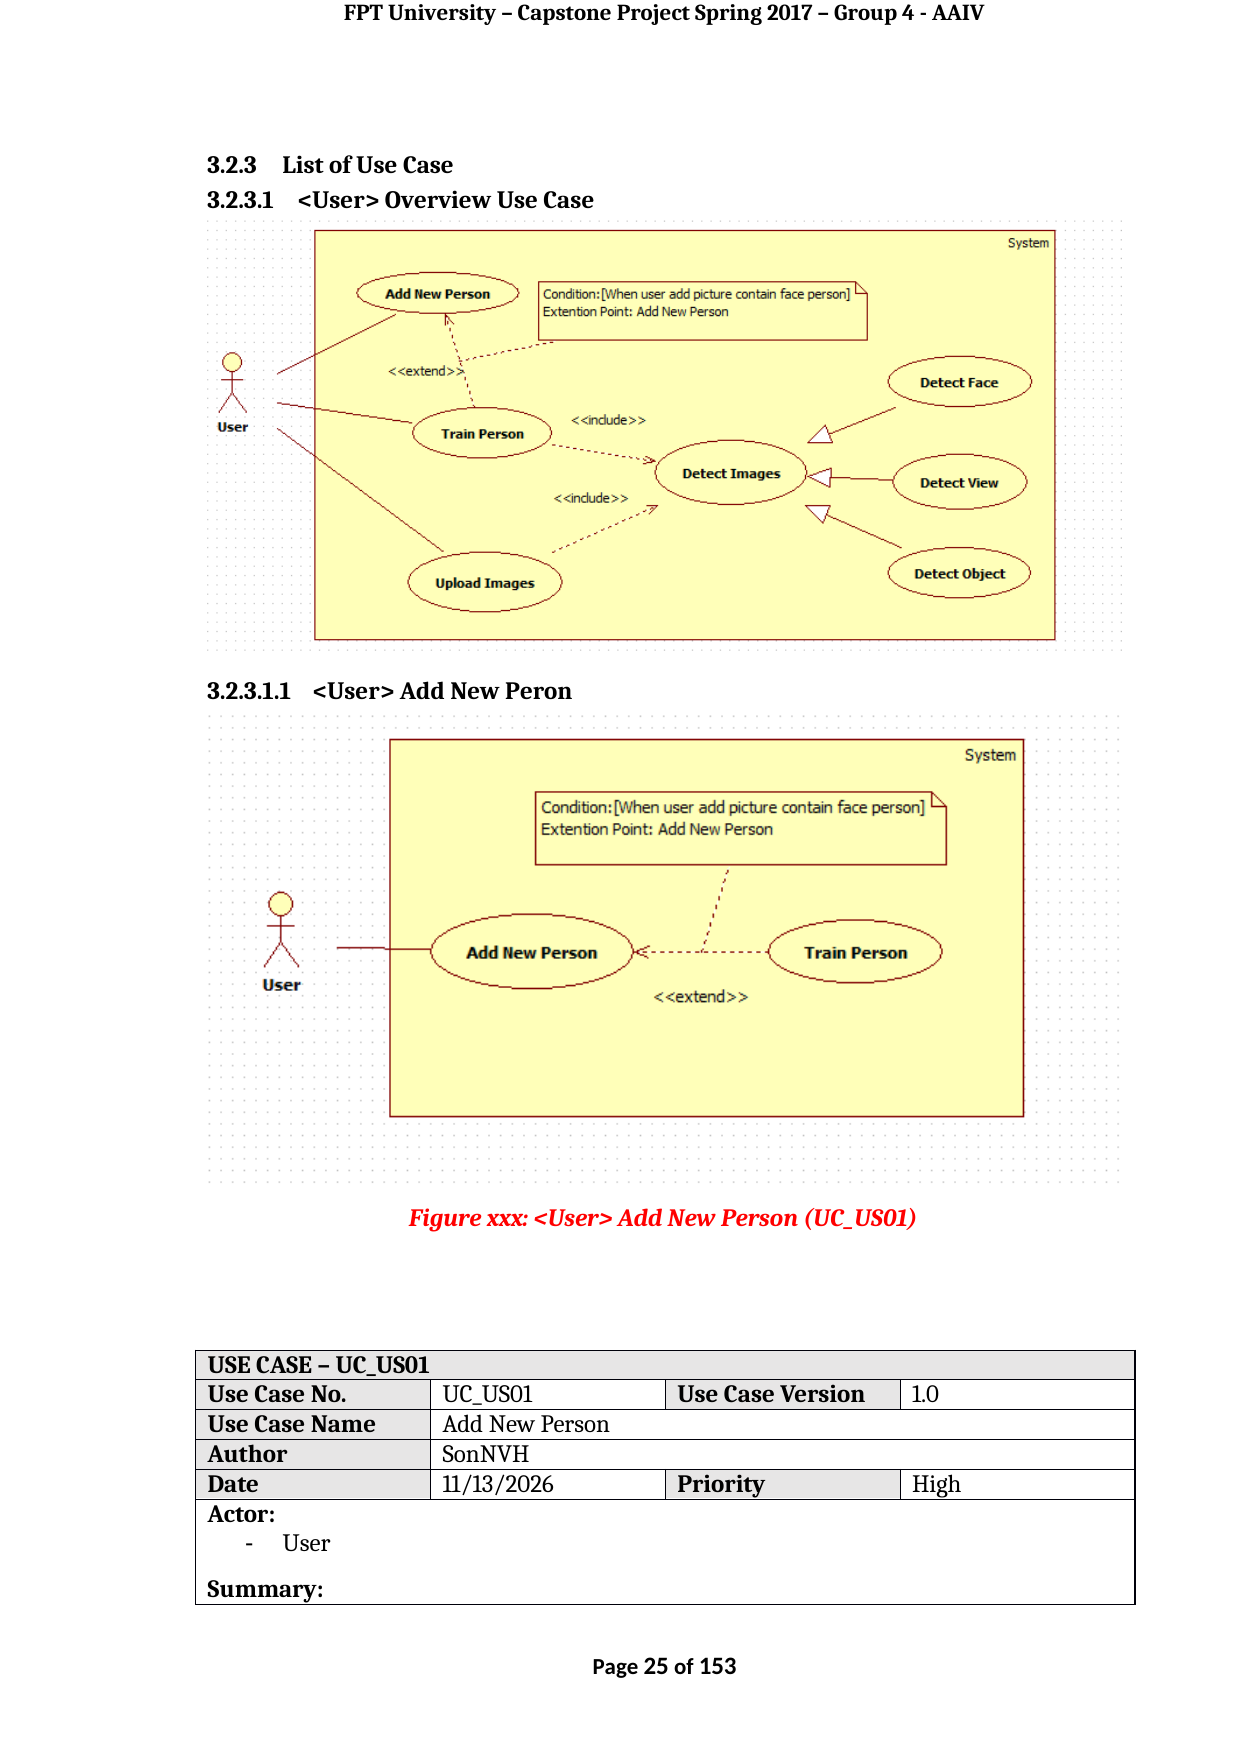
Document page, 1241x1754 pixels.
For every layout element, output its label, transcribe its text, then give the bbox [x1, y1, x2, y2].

text Figure xxx: <User> Add New Person (UC_US01) [207, 1204, 1122, 1233]
subtitle <User> Overview Use Case [207, 186, 1122, 214]
table_cell Use Case No. [196, 1380, 430, 1409]
table_cell Use Case Version [666, 1380, 900, 1409]
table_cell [196, 1500, 1134, 1603]
table_cell SonNVH [431, 1440, 1134, 1469]
table_cell UC_US01 [431, 1380, 665, 1409]
table_cell Use Case Name [196, 1410, 430, 1439]
table_cell Author [196, 1440, 430, 1469]
table_header USE CASE – UC_US01 [196, 1351, 1134, 1379]
table_cell 04/03/2017 [431, 1470, 665, 1498]
picture [207, 216, 1122, 659]
table_cell Date [196, 1470, 430, 1498]
subtitle List of Use Case [207, 151, 1122, 180]
table_cell Add New Person [431, 1410, 1134, 1439]
table_cell High [901, 1470, 1134, 1498]
table_cell 1.0 [901, 1380, 1134, 1409]
picture [207, 707, 1122, 1186]
table_cell Priority [666, 1470, 900, 1498]
subtitle <User> Add New Peron [207, 677, 1122, 706]
